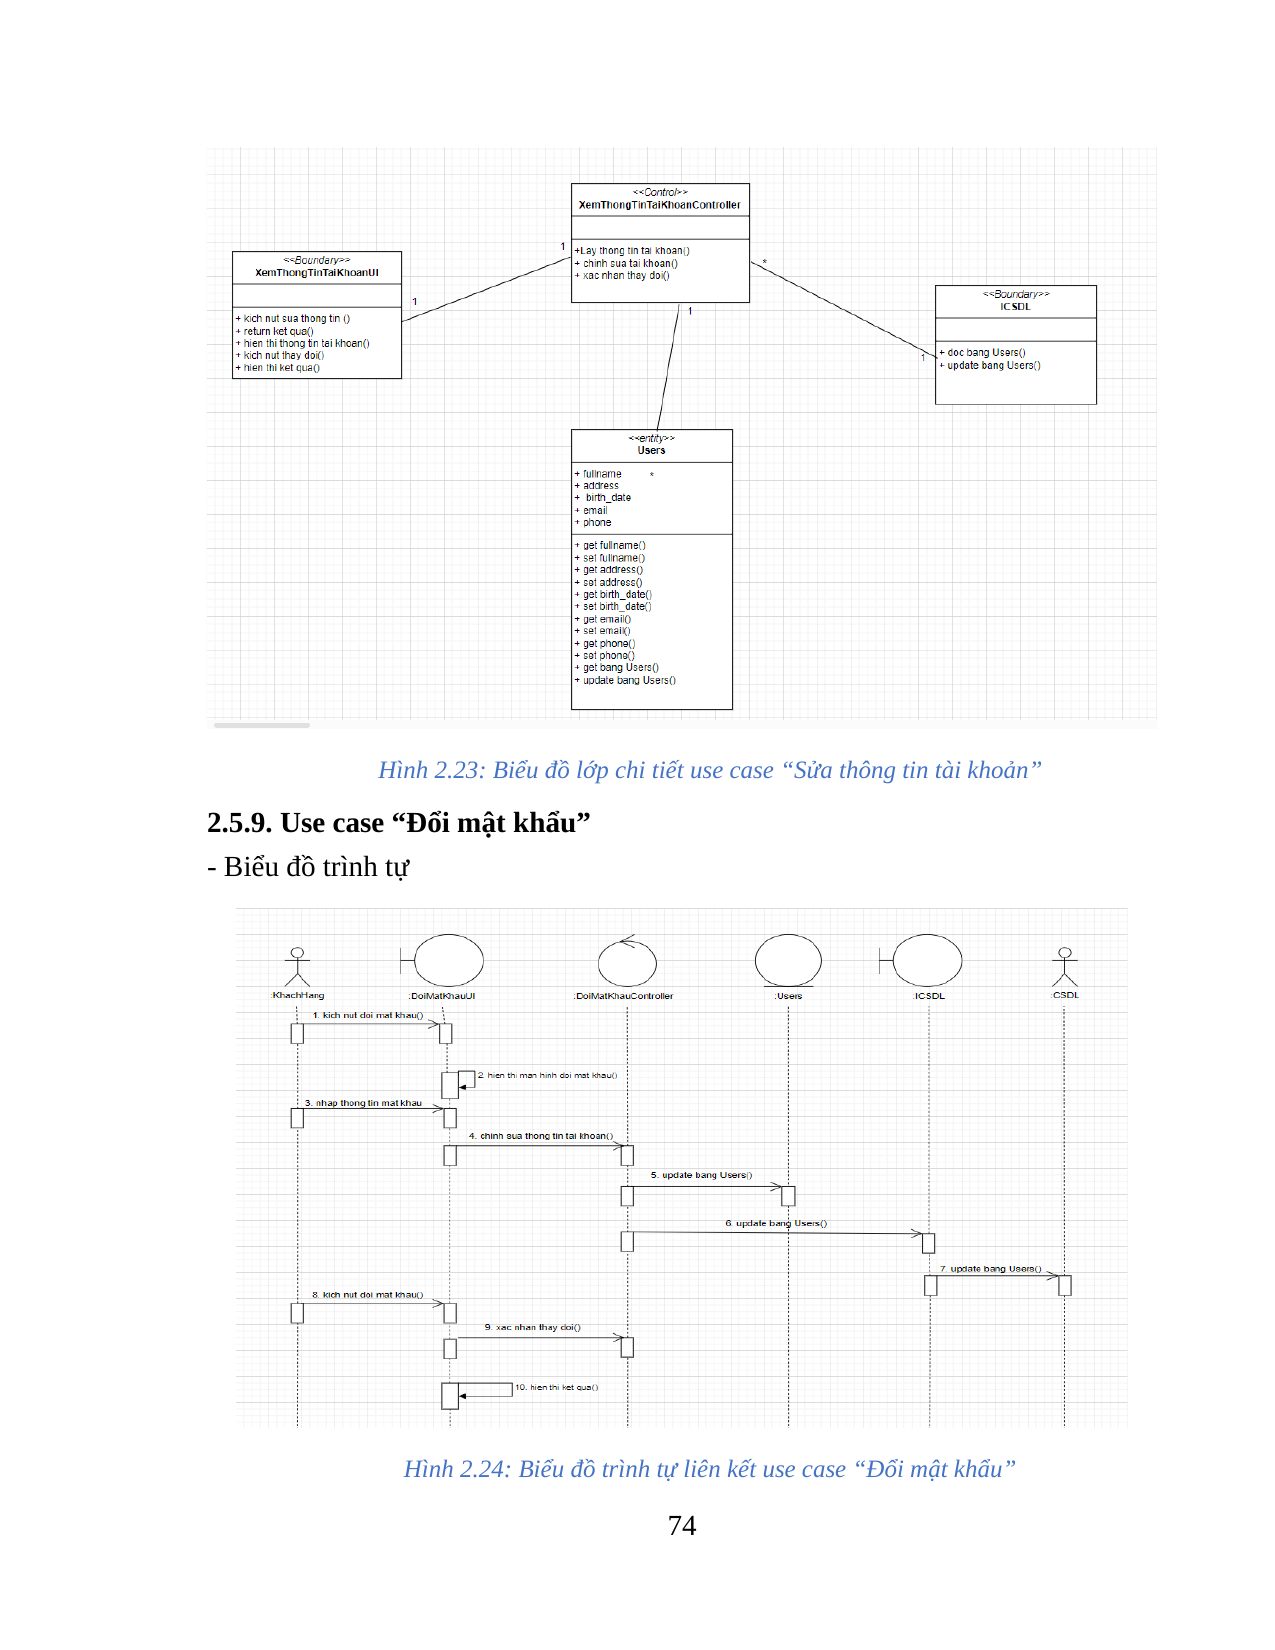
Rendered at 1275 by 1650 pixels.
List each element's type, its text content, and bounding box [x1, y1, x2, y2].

text Hình 2.23: Biểu đồ lớp chi tiết use case “Sửa thông tin tài khoản” [207, 755, 1157, 784]
picture [236, 908, 1128, 1428]
text Hình 2.24: Biểu đồ trình tự liên kết use case “Đổi mật khẩu” [207, 1454, 1157, 1483]
text - Biểu đồ trình tự [207, 849, 1157, 882]
subtitle 2.5.9. Use case “Đổi mật khẩu” [207, 805, 1157, 839]
picture [206, 147, 1157, 729]
